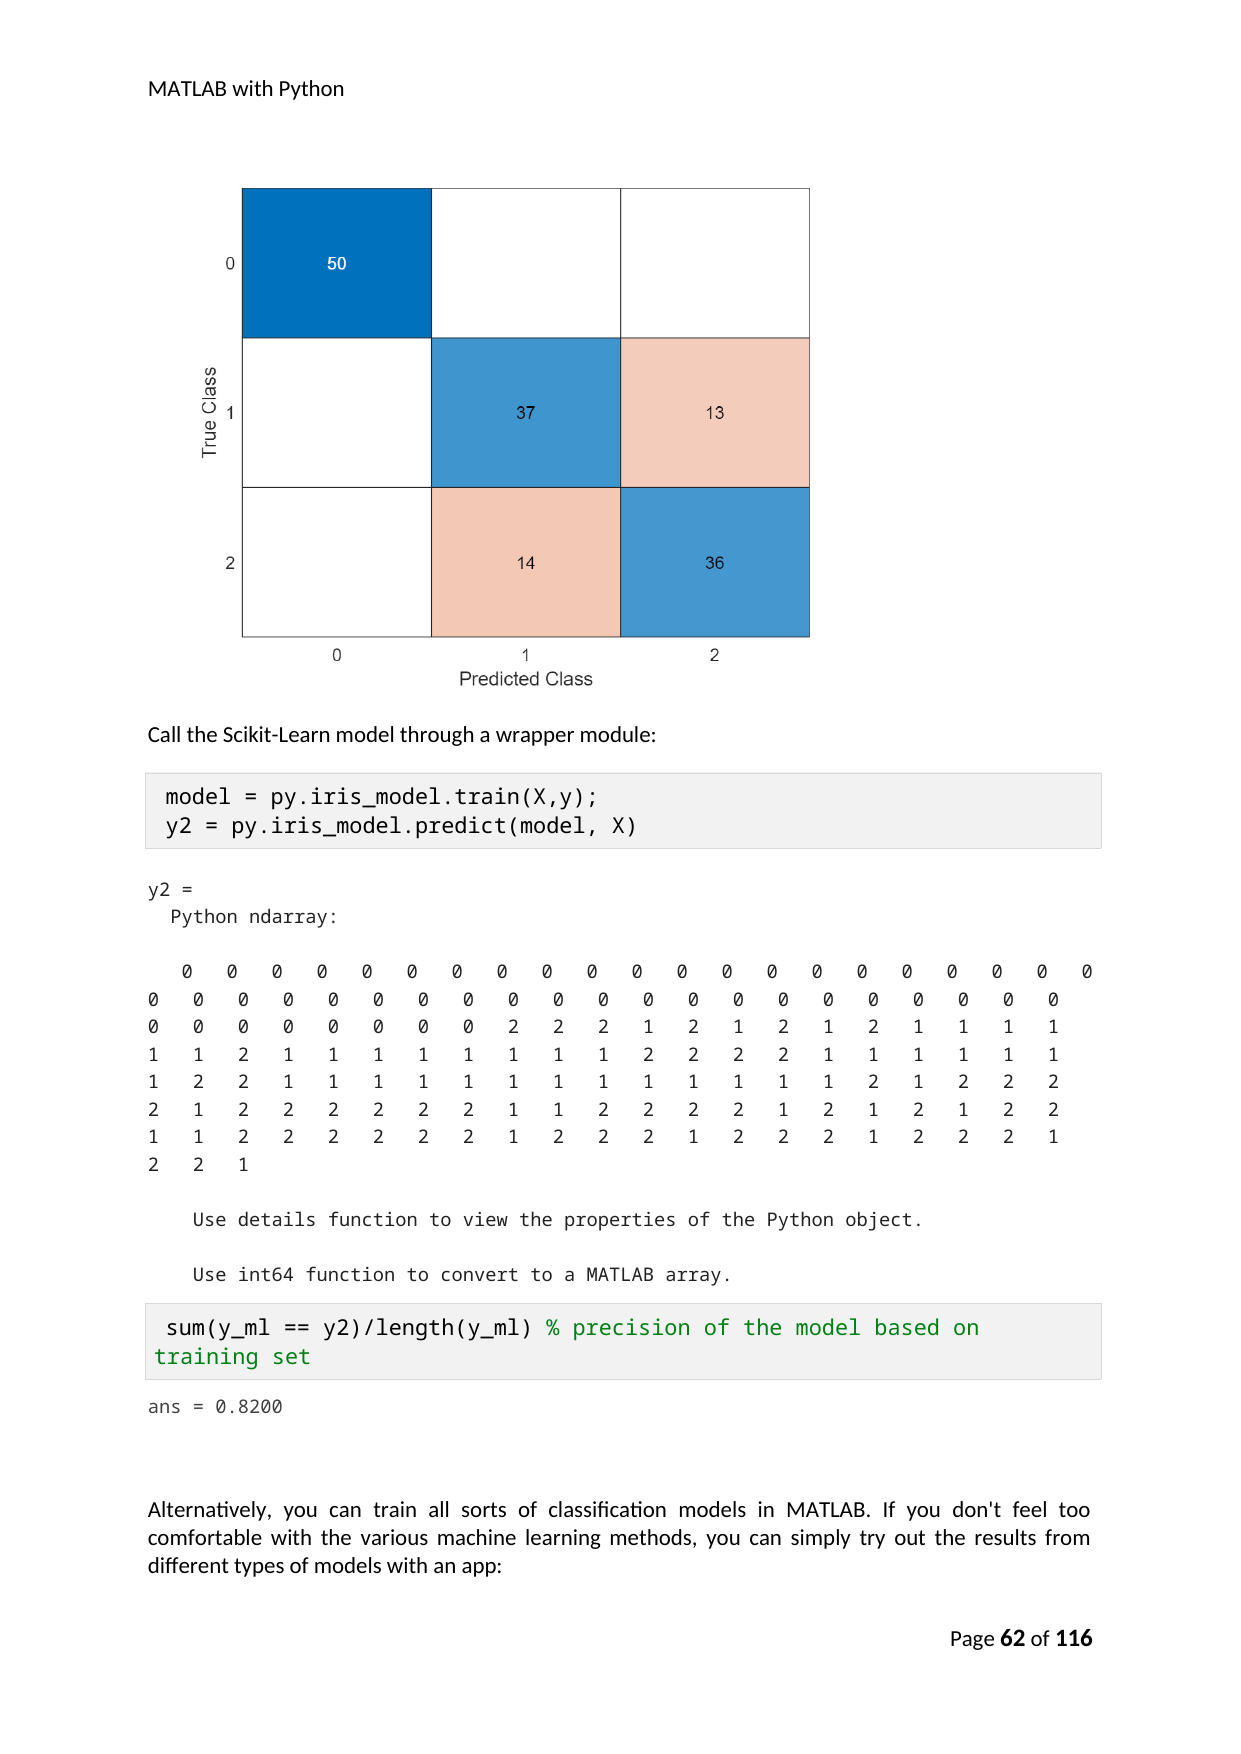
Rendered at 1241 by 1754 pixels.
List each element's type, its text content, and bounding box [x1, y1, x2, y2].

text model = py.iris_model.train(X,y); [146, 774, 1101, 802]
text 0 0 0 0 0 0 0 0 0 0 0 0 0 0 0 0 0 0 0 0 0 0 0 0 0 0 0 0 0 0 0 0 0 0 0 0 0 0 0 0 0 0 0 0 0 0 0 0 0 0 2 2 2 1 2 1 2 1 2 1 1 1 1 1 1 2 1 1 1 1 1 1 1 1 2 2 2 2 1 1 1 1 1 1 1 2 2 1 1 1 1 1 1 1 1 1 1 1 1 1 2 1 2 2 2 2 1 2 2 2 2 2 2 1 1 2 2 2 2 1 2 1 2 1 2 2 1 1 2 2 2 2 2 2 1 2 2 2 1 2 2 2 1 2 2 2 1 2 2 1 [148, 958, 1093, 1177]
text Use int64 function to convert to a MATLAB array. [148, 1261, 1093, 1287]
text Call the Scikit-Learn model through a wrapper module: [148, 720, 1093, 748]
text ans = 0.8200 [148, 1394, 1093, 1419]
text sum(y_ml == y2)/length(y_ml) % precision of the model based on training set [146, 1304, 1101, 1379]
text Alternatively, you can train all sorts of classification models in MATLAB. If you don't feel too comfortable with the various machine learning methods, you can simply try out the results from different types of models with an app: [148, 1495, 1093, 1579]
text y2 = py.iris_model.predict(model, X) [146, 802, 1101, 848]
text Use details function to view the properties of the Python object. [148, 1206, 1093, 1232]
picture [147, 147, 879, 697]
text Python ndarray: [148, 903, 1093, 929]
text y2 = [148, 876, 1093, 902]
